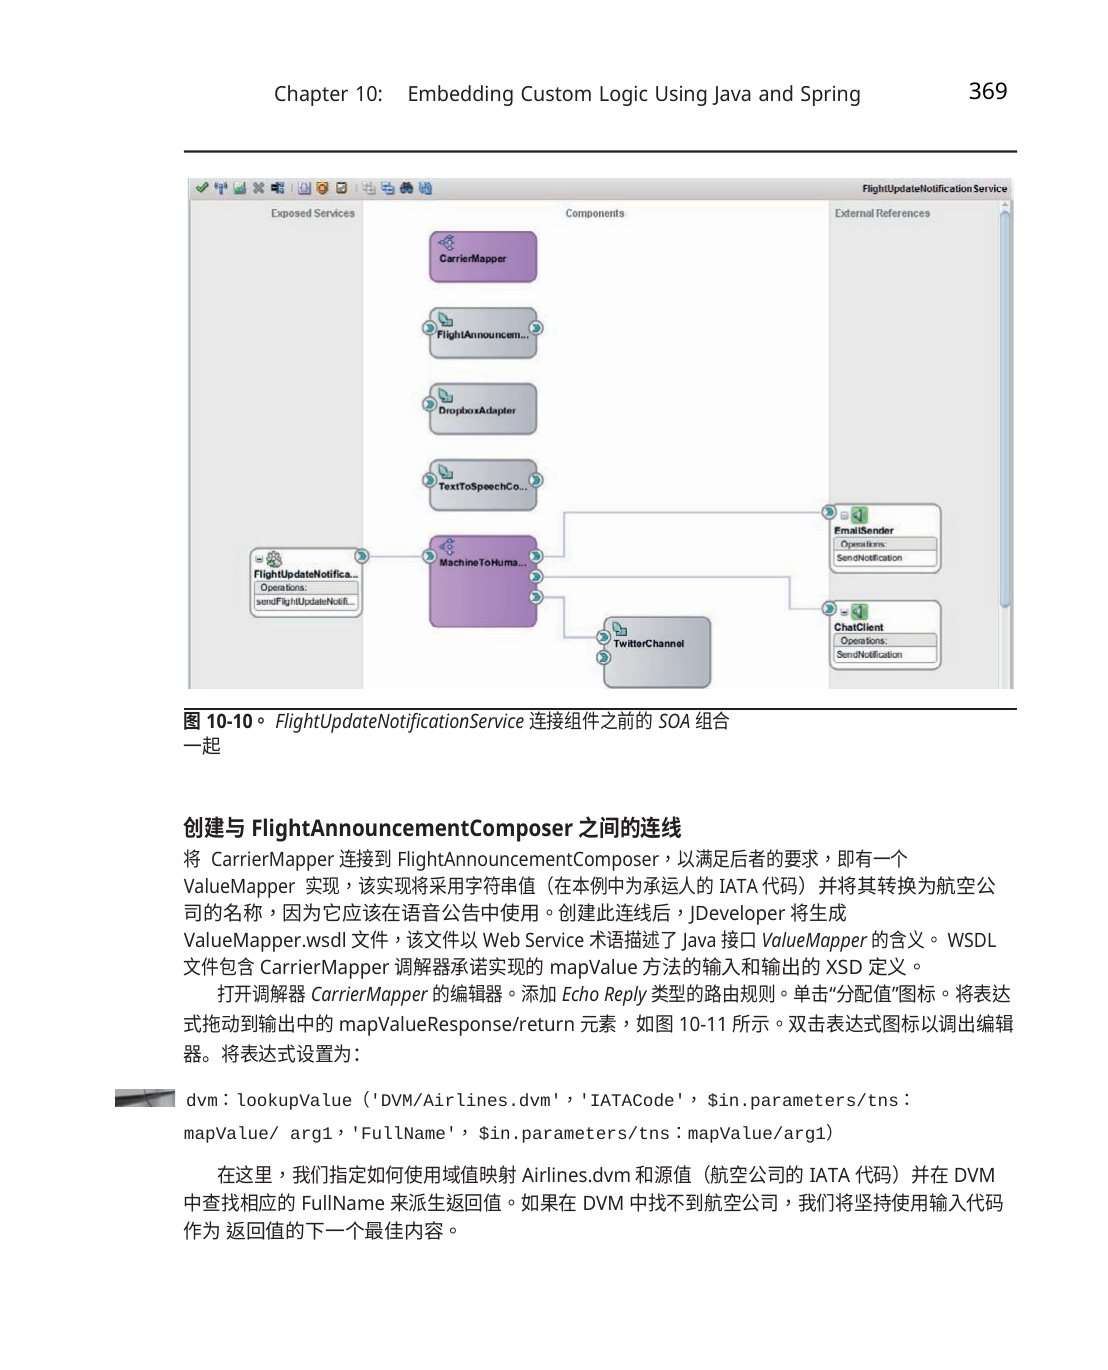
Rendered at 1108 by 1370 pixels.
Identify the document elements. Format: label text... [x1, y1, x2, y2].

subtitle 创建与 FlightAnnouncementComposer 之间的连线 [184, 812, 1107, 843]
text 图 10-10。 FlightUpdateNotificationService 连接组件之前的 SOA 组合 [184, 706, 1107, 732]
picture [115, 1089, 176, 1107]
text dvm：lookupValue（'DVM/Airlines.dvm'，'IATACode'， $in.parameters/tns：mapValue/ arg1，'FullName'， $in.parameters/tns：mapValue/arg1） [115, 1087, 983, 1145]
picture [187, 178, 1014, 689]
text 将 CarrierMapper 连接到 FlightAnnouncementComposer，以满足后者的要求，即有一个 ValueMapper 实现，该实现将采用字符串值（在本例中为承运人的 IATA 代码）并将其转换为航空公司的名称，因为它应该在语音公告中使用。创建此连线后，JDeveloper 将生成 ValueMapper.wsdl 文件，该文件以 Web Service 术语描述了 Java 接口 ValueMapper 的含义。 WSDL 文件包含 CarrierMapper 调解器承诺实现的 mapValue 方法的输入和输出的 XSD 定义。 [184, 845, 1012, 981]
text 一起 [184, 732, 1107, 759]
text 在这里，我们指定如何使用域值映射 Airlines.dvm 和源值（航空公司的 IATA 代码）并在 DVM 中查找相应的 FullName 来派生返回值。如果在 DVM 中找不到航空公司，我们将坚持使用输入代码作为 返回值的下一个最佳内容。 [184, 1162, 1018, 1244]
text 打开调解器 CarrierMapper 的编辑器。添加 Echo Reply 类型的路由规则。单击“分配值”图标。将表达式拖动到输出中的 mapValueResponse/return 元素，如图 10-11 所示。双击表达式图标以调出编辑器。将表达式设置为： [184, 981, 1014, 1067]
